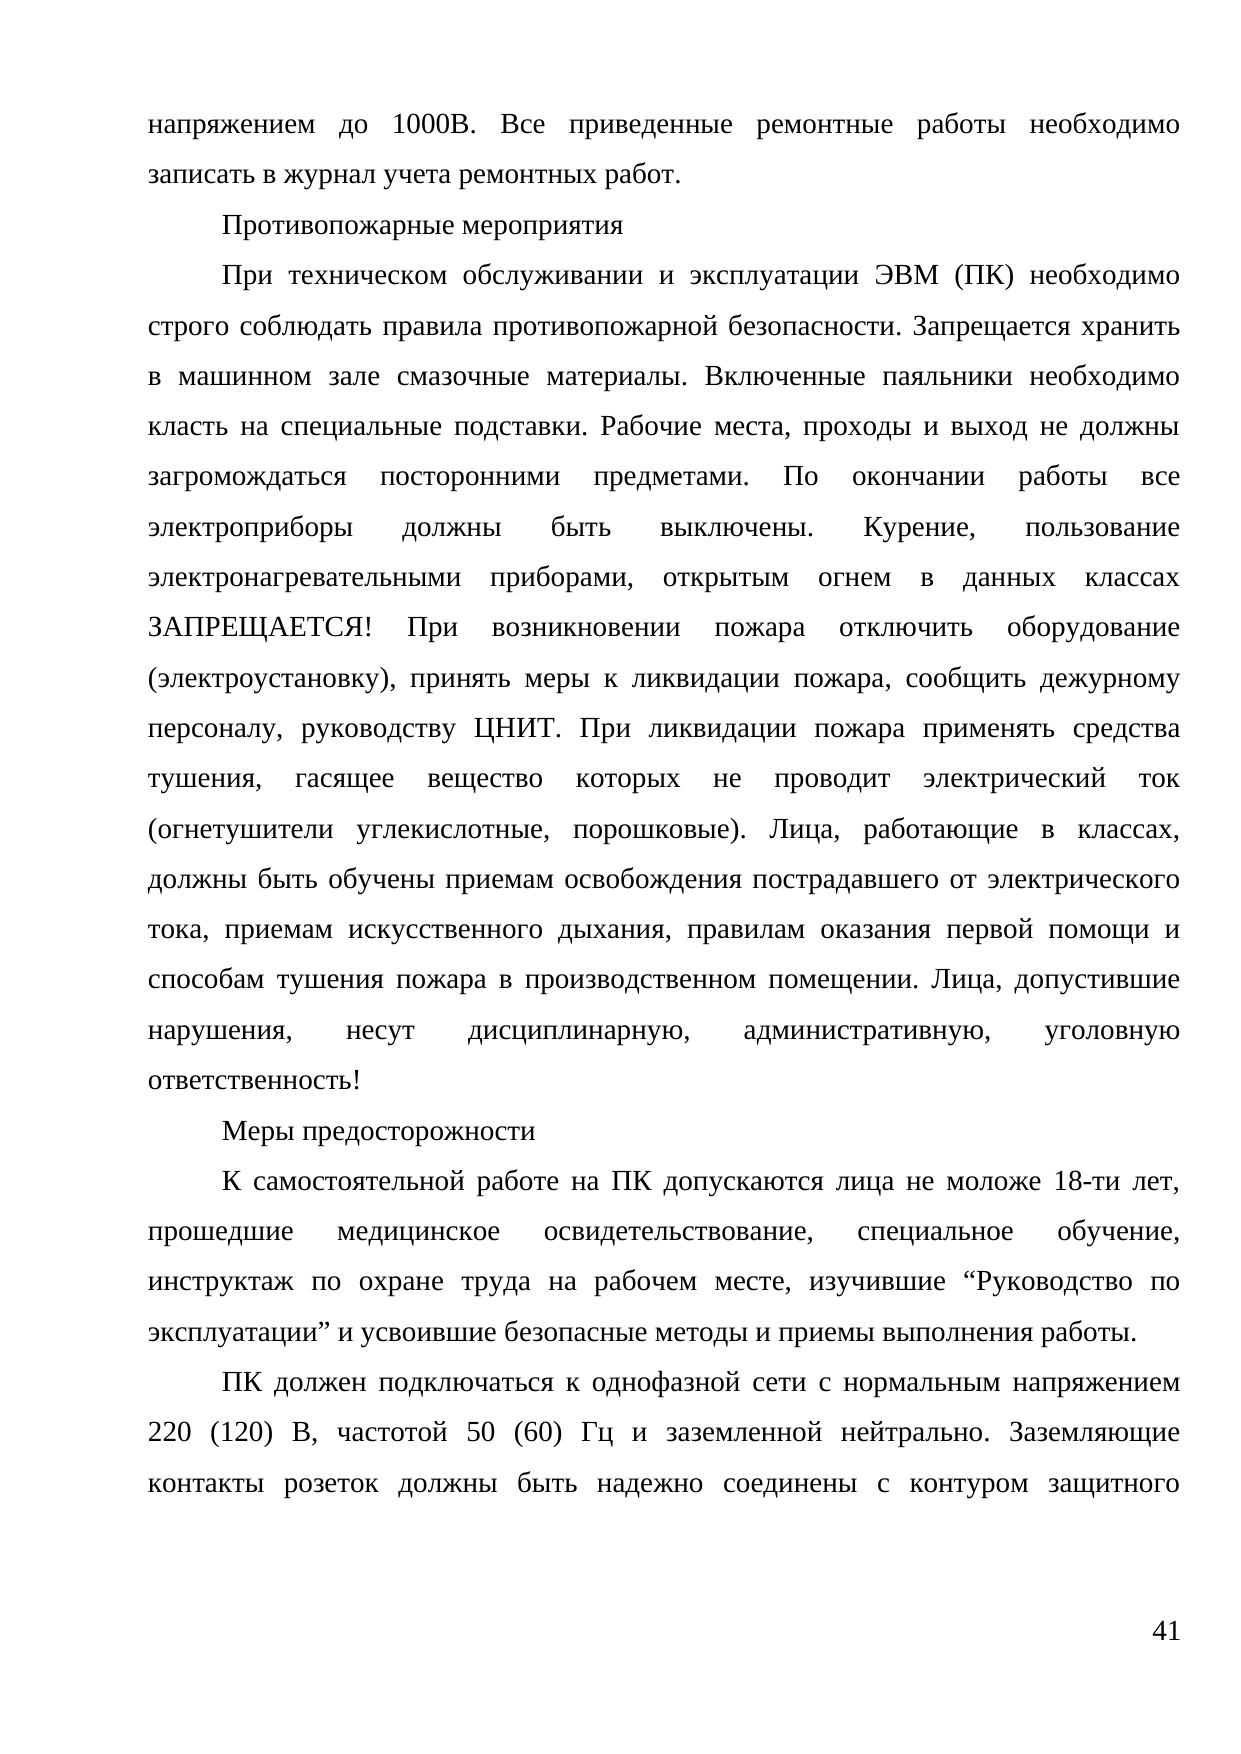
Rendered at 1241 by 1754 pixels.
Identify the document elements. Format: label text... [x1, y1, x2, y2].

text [148, 1364, 1181, 1498]
text К самостоятельной работе на ПК допускаются лица не моложе 18-ти лет, прошедшие медицинское освидетельствование, специальное обучение, инструктаж по охране труда на рабочем месте, изучившие “Руководство по эксплуатации” и усвоившие безопасные методы и приемы выполнения работы. [148, 1163, 1181, 1347]
text Меры предосторожности [148, 1113, 1181, 1146]
text Противопожарные мероприятия [148, 207, 1181, 241]
text При техническом обслуживании и эксплуатации ЭВМ (ПК) необходимо строго соблюдать правила противопожарной безопасности. Запрещается хранить в машинном зале смазочные материалы. Включенные паяльники необходимо класть на специальные подставки. Рабочие места, проходы и выход не должны загромождаться посторонними предметами. По окончании работы все электроприборы должны быть выключены. Курение, пользование электронагревательными приборами, открытым огнем в данных классах ЗАПРЕЩАЕТСЯ! При возникновении пожара отключить оборудование (электроустановку), принять меры к ликвидации пожара, сообщить дежурному персоналу, руководству ЦНИТ. При ликвидации пожара применять средства тушения, гасящее вещество которых не проводит электрический ток (огнетушители углекислотные, порошковые). Лица, работающие в классах, должны быть обучены приемам освобождения пострадавшего от электрического тока, приемам искусственного дыхания, правилам оказания первой помощи и способам тушения пожара в производственном помещении. Лица, допустившие нарушения, несут дисциплинарную, административную, уголовную ответственность! [148, 257, 1181, 1096]
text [148, 106, 1181, 190]
